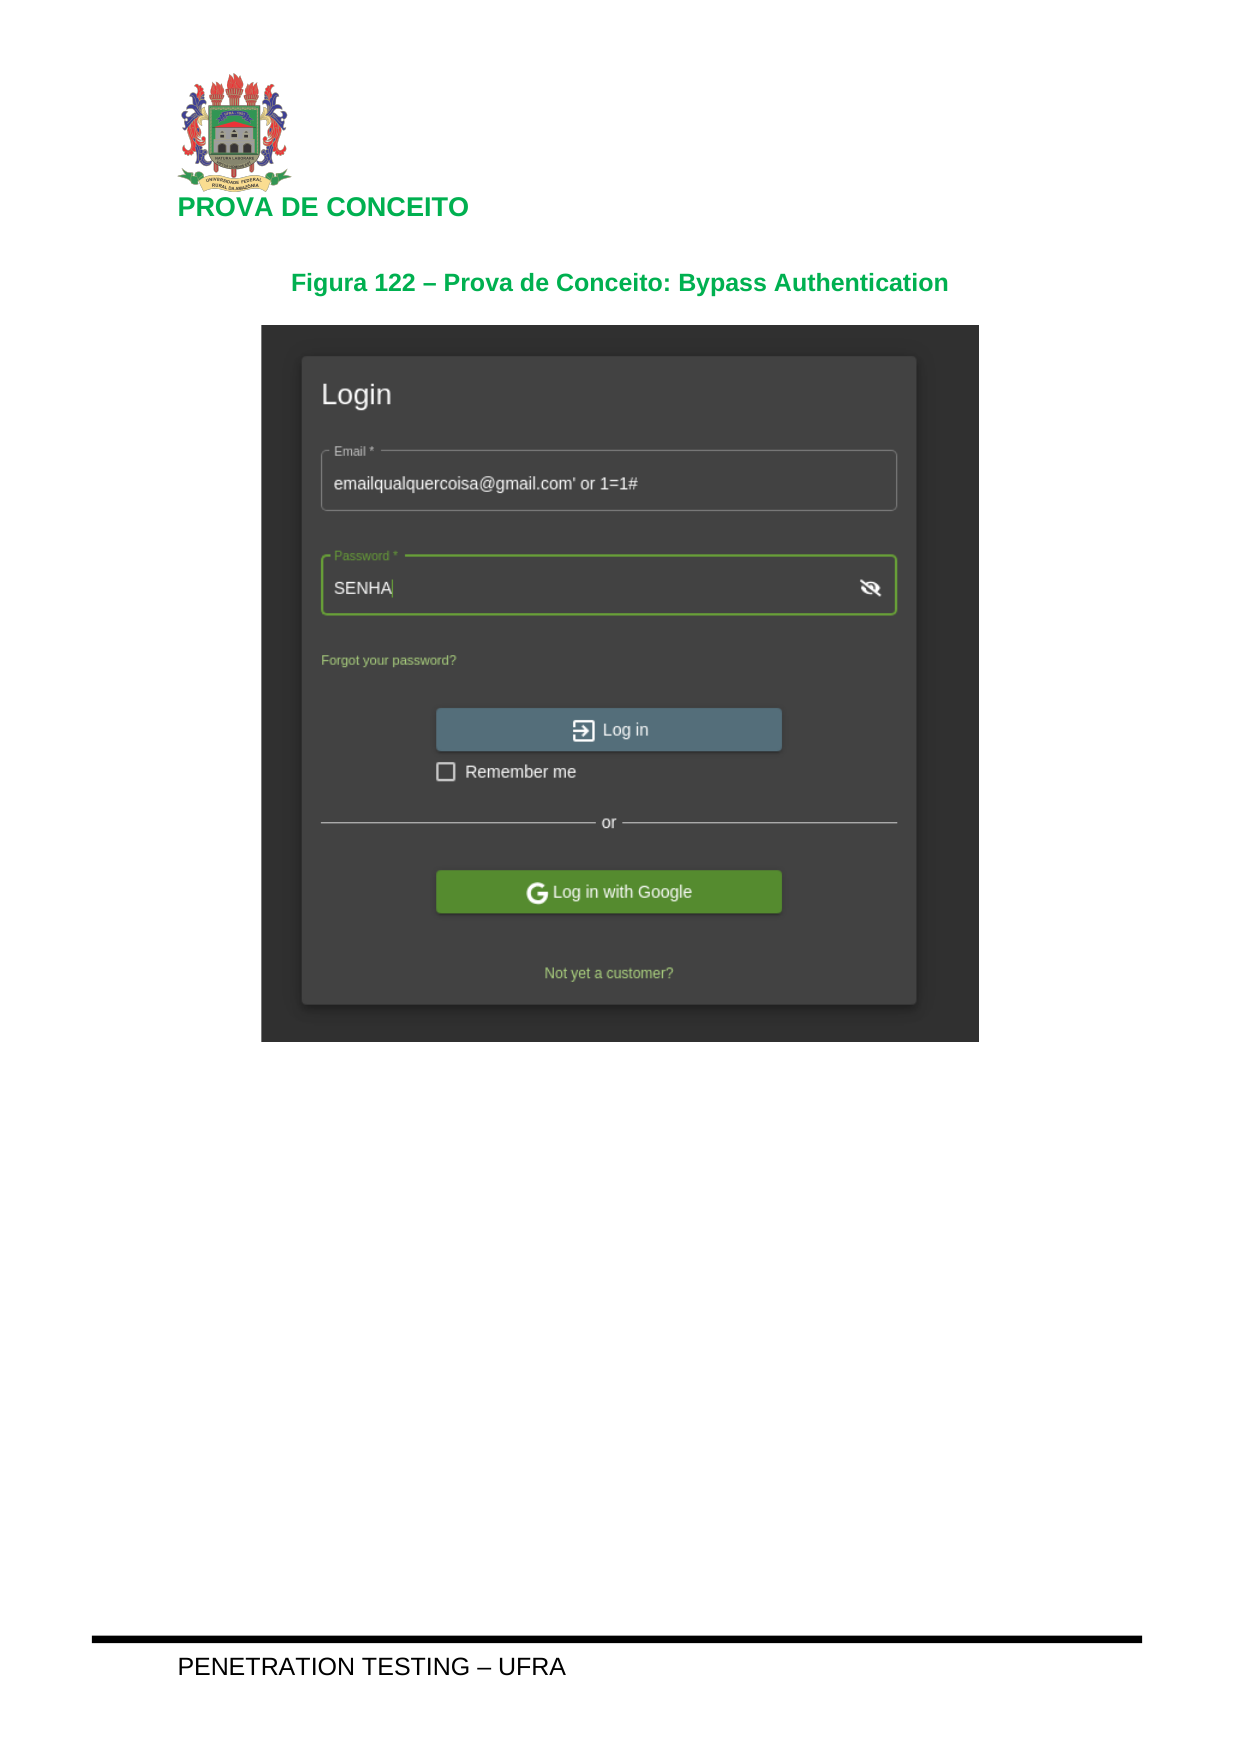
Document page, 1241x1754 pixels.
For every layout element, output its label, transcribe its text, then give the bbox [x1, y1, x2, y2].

text Figura 122 – Prova de Conceito: Bypass Authentication [177, 267, 1063, 296]
picture [261, 325, 979, 1042]
picture [177, 73, 292, 192]
text PROVA DE CONCEITO [177, 191, 1063, 223]
